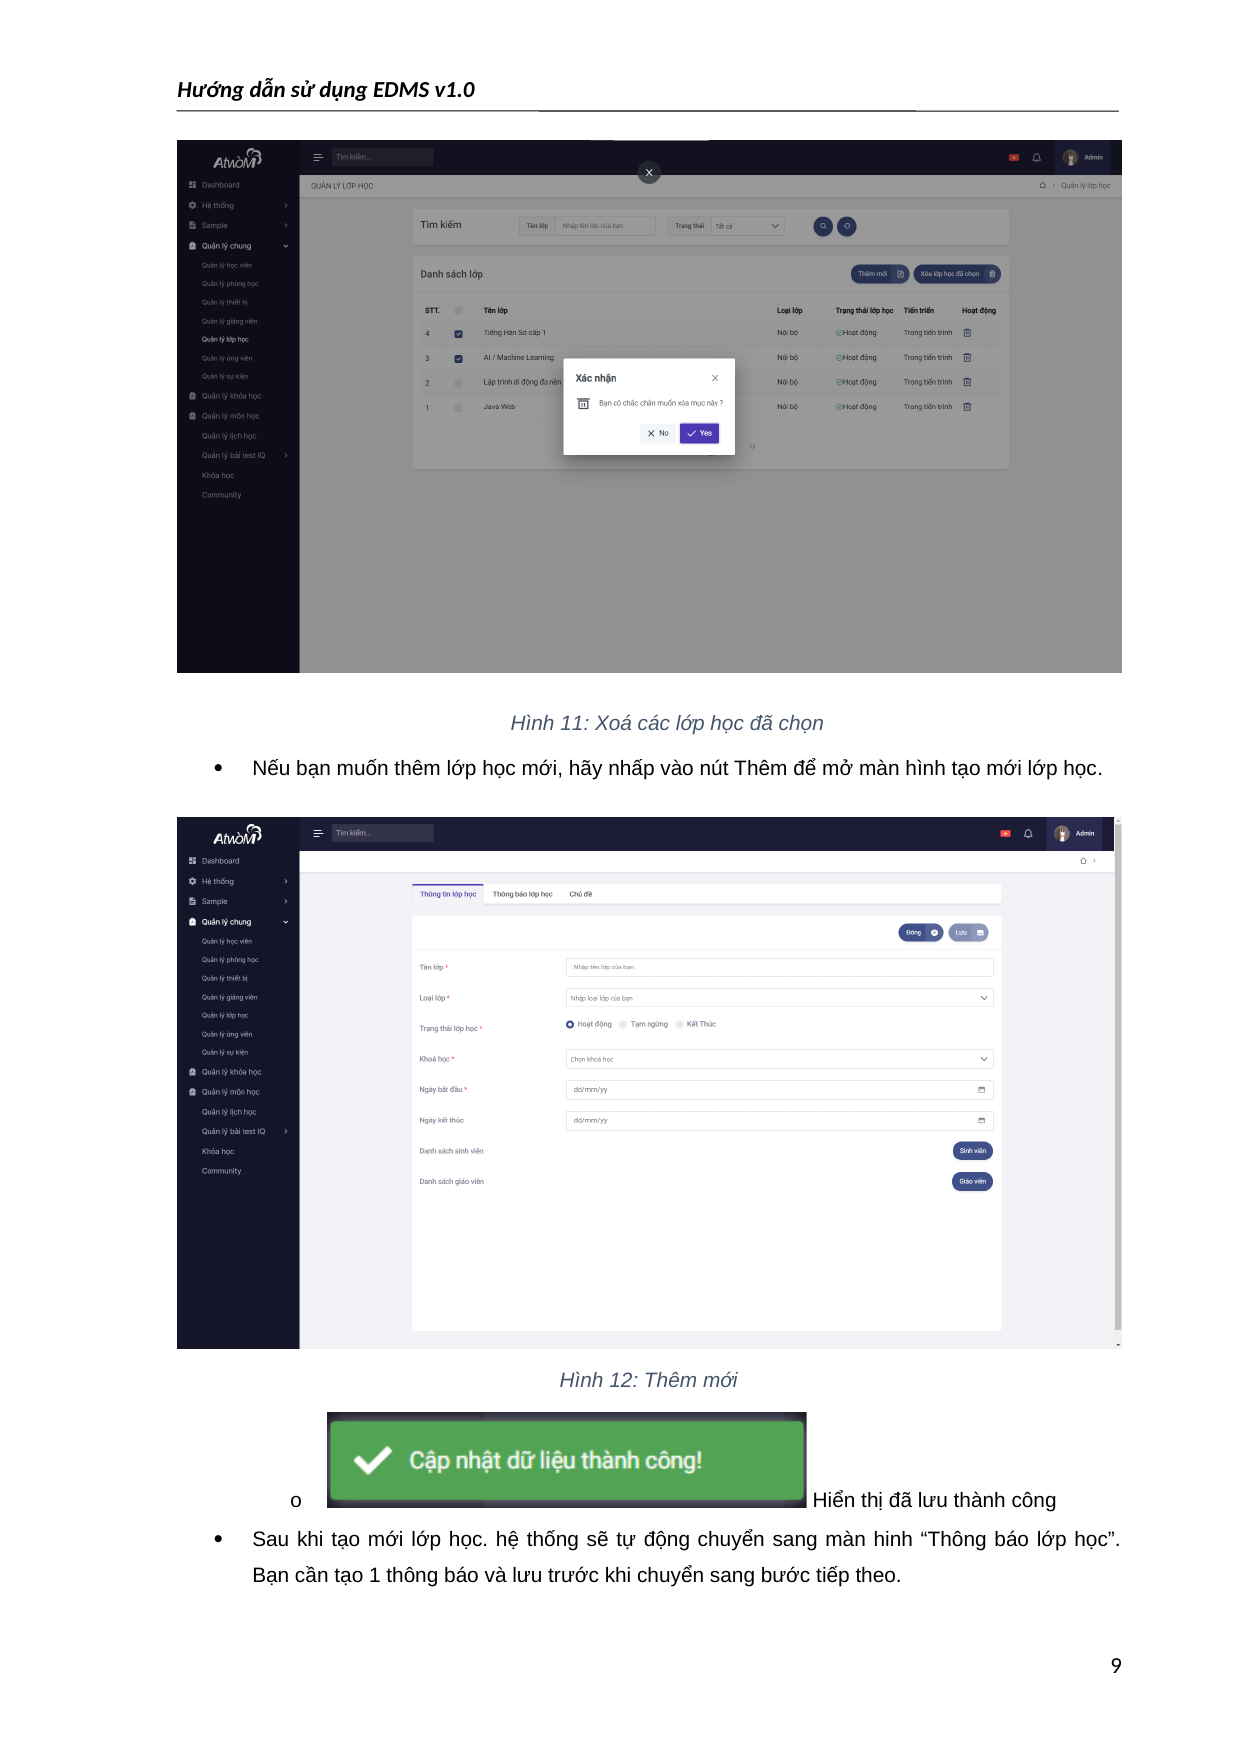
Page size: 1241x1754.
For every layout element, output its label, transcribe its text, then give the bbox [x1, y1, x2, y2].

text Hình 2.3.3 : Xoá các lớp học đã chọn [214, 711, 1122, 735]
picture [327, 1412, 807, 1508]
list Nếu bạn muốn thêm lớp học mới, hãy nhấp vào nút Thêm để mở màn hình tạo mới lớp học. [214, 756, 1122, 780]
text Hình 2.3.4 : Thêm mới [177, 1367, 1122, 1391]
picture [177, 817, 1122, 1349]
list Sau khi tạo mới lớp học. hệ thống sẽ tự động chuyển sang màn hinh “Thông báo lớp học”. Bạn cần tạo 1 thông báo và lưu trước khi chuyển sang bước tiếp theo. [214, 1527, 1122, 1587]
picture [177, 140, 1122, 673]
